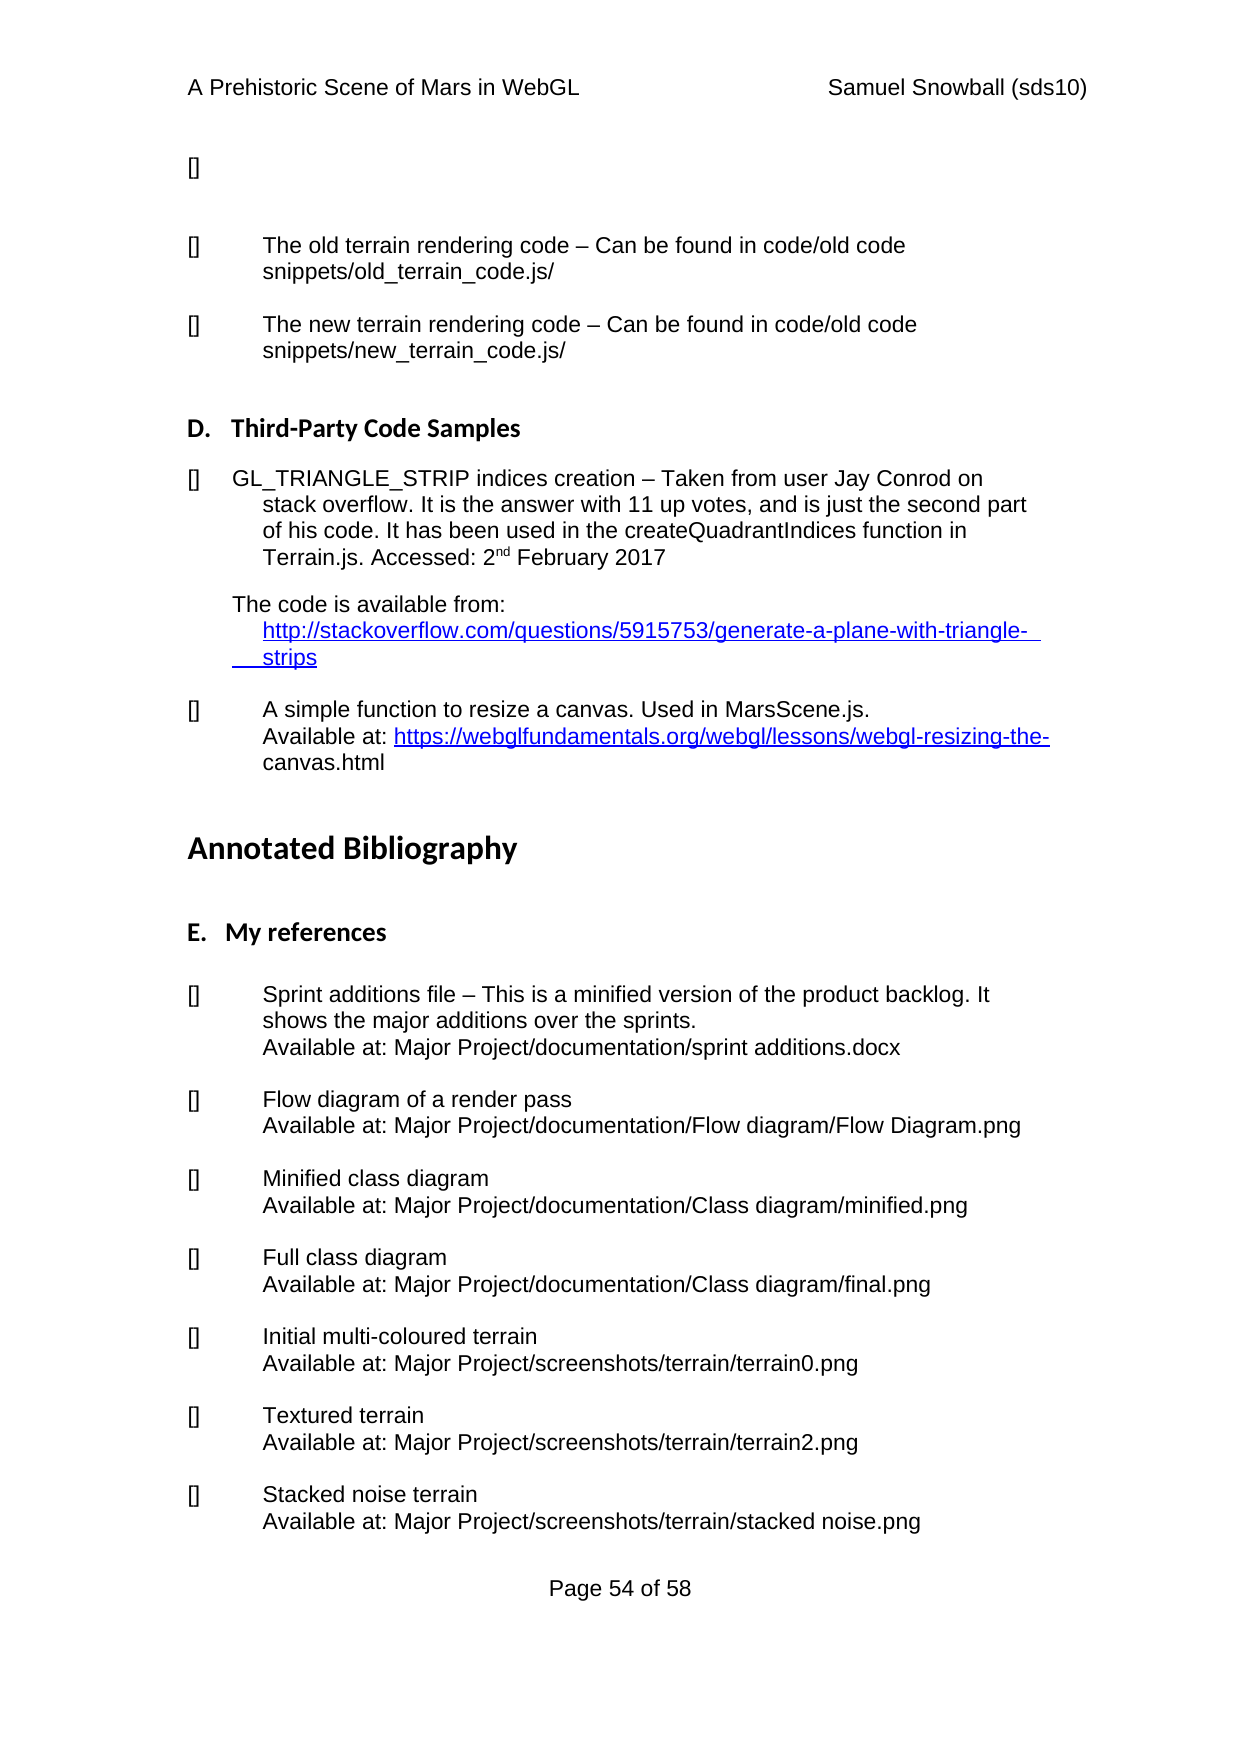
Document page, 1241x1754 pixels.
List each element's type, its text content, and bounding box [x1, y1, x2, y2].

text [] Textured terrain [187, 1402, 1053, 1429]
text [] Sprint additions file – This is a minified version of the product backlog. It shows the major additions over the sprints. [187, 981, 1053, 1033]
text Available at: Major Project/screenshots/terrain/terrain2.png [187, 1429, 1053, 1455]
text [] Full class diagram [187, 1244, 1053, 1271]
text Available at: Major Project/screenshots/terrain/stacked noise.png [187, 1508, 1053, 1534]
text [] Stacked noise terrain [187, 1481, 1053, 1508]
text [] [187, 153, 1053, 179]
text [] The old terrain rendering code – Can be found in code/old code snippets/old_terrain_code.js/ [187, 232, 1053, 284]
text Available at: Major Project/documentation/Class diagram/minified.png [187, 1192, 1053, 1218]
text [] Minified class diagram [187, 1165, 1053, 1192]
text [] The new terrain rendering code – Can be found in code/old code snippets/new_terrain_code.js/ [187, 311, 1053, 364]
text [] Flow diagram of a render pass [187, 1086, 1053, 1112]
text [] Initial multi-coloured terrain [187, 1323, 1053, 1350]
list [] GL_TRIANGLE_STRIP indices creation – Taken from user Jay Conrod on stack overflow. It is the answer with 11 up votes, and is just the second part of his code. It has been used in the createQuadrantIndices function in Terrain.js. Accessed: 2nd February 2017 [187, 465, 1053, 570]
text Available at: Major Project/documentation/Flow diagram/Flow Diagram.png [187, 1112, 1053, 1139]
text [] A simple function to resize a canvas. Used in MarsScene.js. [187, 696, 1053, 723]
text My references [187, 915, 1053, 948]
subtitle Annotated Bibliography [187, 827, 1053, 867]
text Available at: https://webglfundamentals.org/webgl/lessons/webgl-resizing-the- canvas.html [187, 723, 1053, 775]
text Third-Party Code Samples [187, 411, 1053, 444]
text Available at: Major Project/screenshots/terrain/terrain0.png [187, 1350, 1053, 1376]
list The code is available from: http://stackoverflow.com/questions/5915753/generate-a-plane-with-triangle- strips [187, 591, 1053, 670]
text Available at: Major Project/documentation/sprint additions.docx [187, 1033, 1053, 1060]
text Available at: Major Project/documentation/Class diagram/final.png [187, 1271, 1053, 1297]
